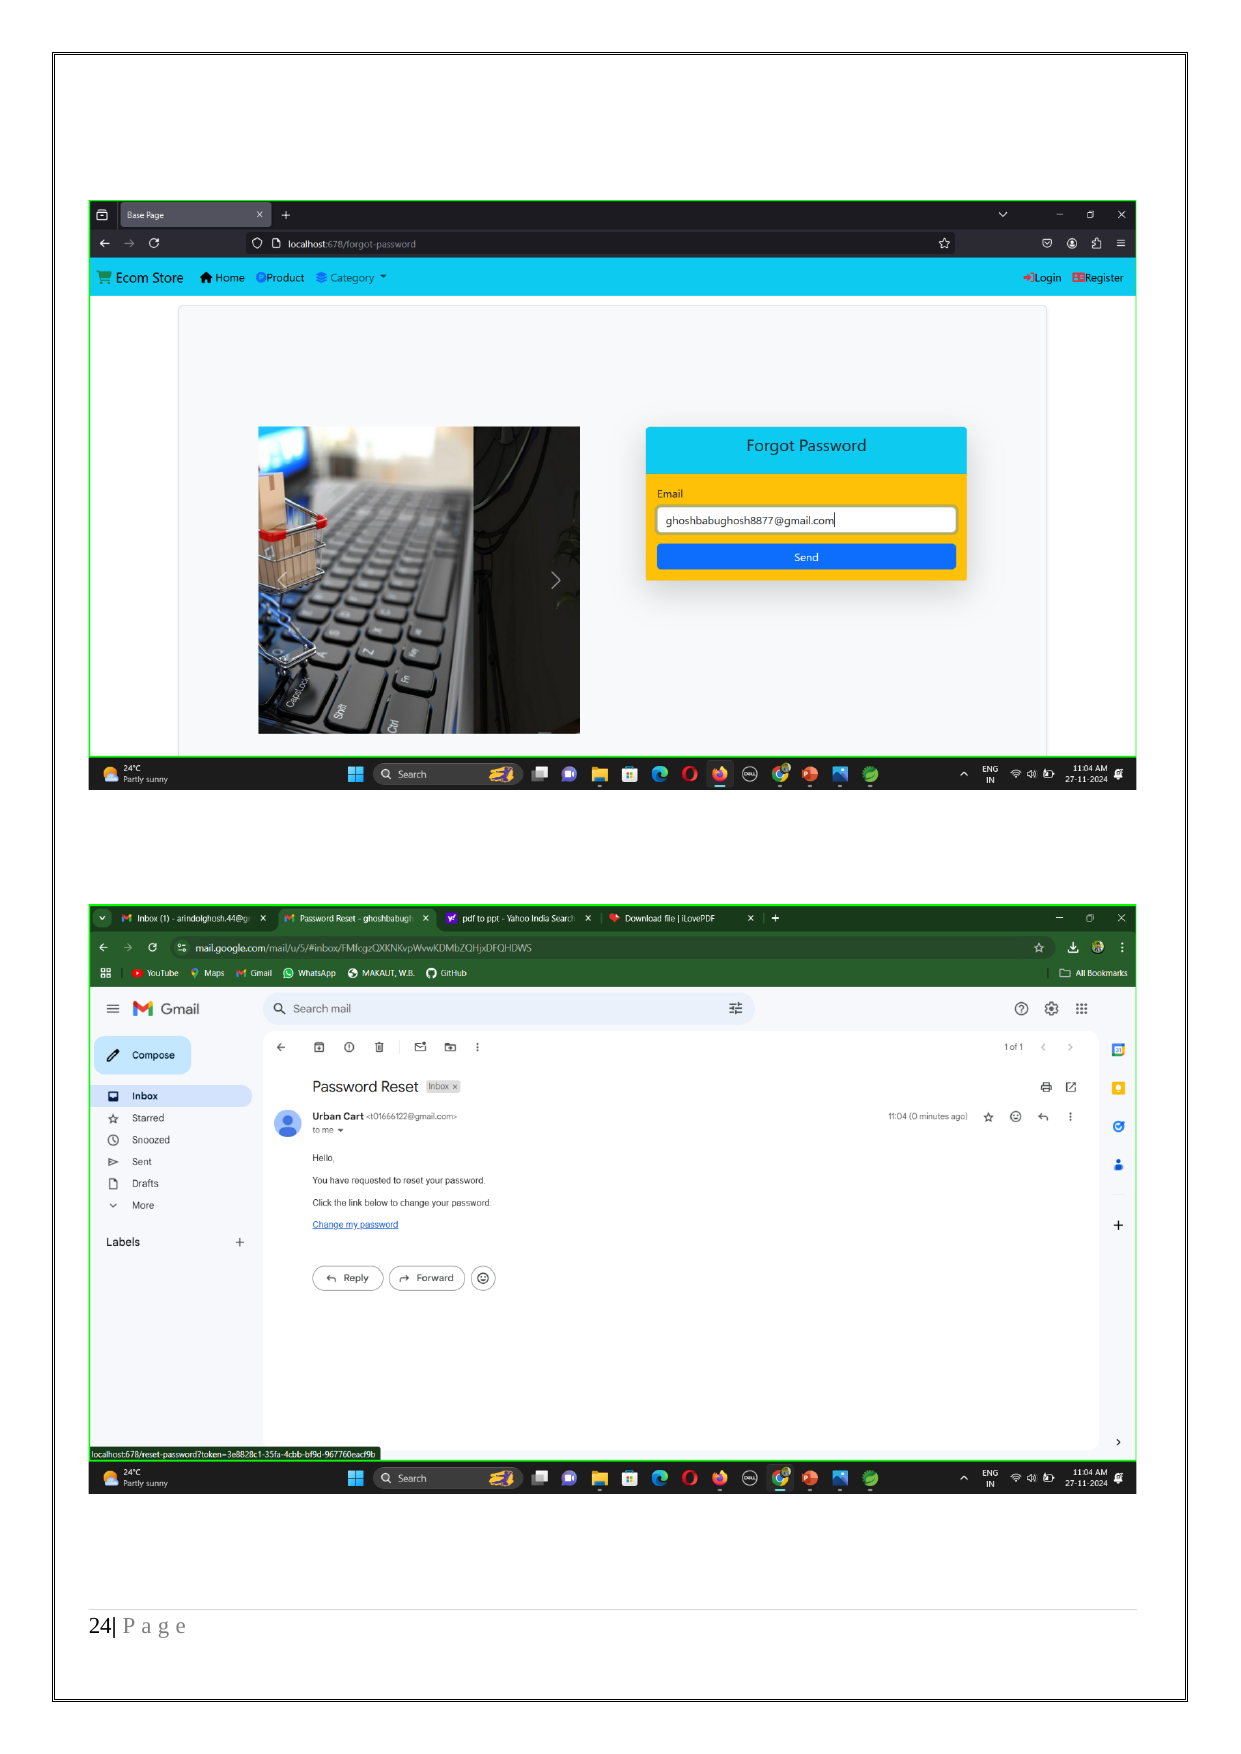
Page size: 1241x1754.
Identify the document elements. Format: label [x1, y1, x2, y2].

picture [88, 904, 1137, 1494]
picture [88, 200, 1137, 790]
